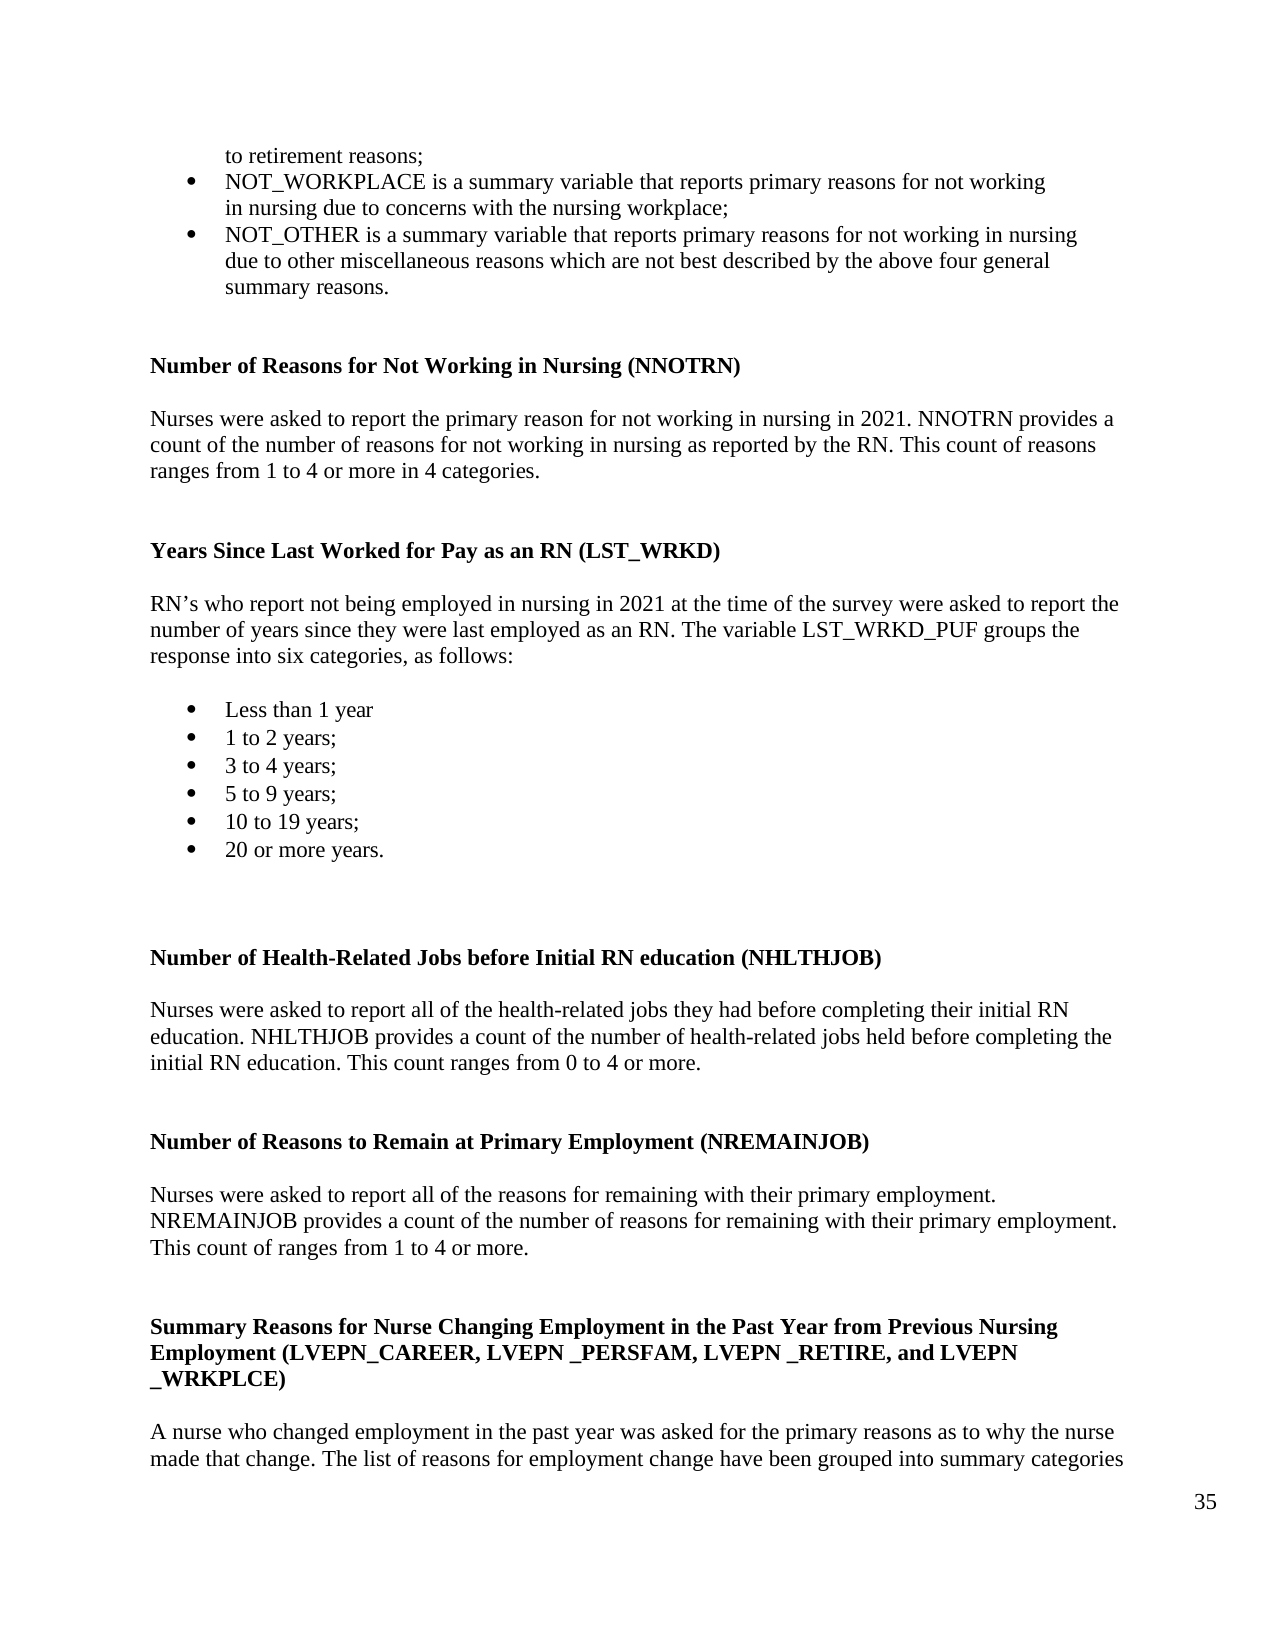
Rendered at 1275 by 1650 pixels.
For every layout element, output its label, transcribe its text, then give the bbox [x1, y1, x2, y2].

list NOT_WORKPLACE is a summary variable that reports primary reasons for not working in nursing due to concerns with the nursing workplace; [187, 168, 1069, 221]
subtitle Years Since Last Worked for Pay as an RN (LST_WRKD) [150, 537, 1217, 563]
subtitle Number of Reasons for Not Working in Nursing (NNOTRN) [150, 352, 1217, 378]
list NOT_OTHER is a summary variable that reports primary reasons for not working in nursing due to other miscellaneous reasons which are not best described by the above four general summary reasons. [187, 221, 1116, 300]
text Nurses were asked to report all of the health-related jobs they had before completing their initial RN education. NHLTHJOB provides a count of the number of health-related jobs held before completing the initial RN education. This count ranges from 0 to 4 or more. [150, 997, 1115, 1076]
text Nurses were asked to report the primary reason for not working in nursing in 2021. NNOTRN provides a count of the number of reasons for not working in nursing as reported by the RN. This count of reasons ranges from 1 to 4 or more in 4 categories. [150, 405, 1115, 484]
list 20 or more years. [187, 835, 1217, 863]
text Nurses were asked to report all of the reasons for remaining with their primary employment. NREMAINJOB provides a count of the number of reasons for remaining with their primary employment. This count of ranges from 1 to 4 or more. [150, 1181, 1124, 1260]
subtitle Number of Reasons to Remain at Primary Employment (NREMAINJOB) [150, 1128, 1217, 1155]
list 10 to 19 years; [187, 807, 1217, 835]
list Less than 1 year [187, 695, 1217, 723]
subtitle _WRKPLCE) [150, 1366, 1217, 1392]
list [187, 142, 1120, 168]
text Number of Health-Related Jobs before Initial RN education (NHLTHJOB) [150, 944, 1217, 970]
list 5 to 9 years; [187, 779, 1217, 807]
list 3 to 4 years; [187, 751, 1217, 779]
subtitle Summary Reasons for Nurse Changing Employment in the Past Year from Previous Nursing Employment (LVEPN_CAREER, LVEPN _PERSFAM, LVEPN _RETIRE, and LVEPN [150, 1313, 1115, 1366]
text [150, 1418, 1124, 1471]
list 1 to 2 years; [187, 723, 1217, 751]
text RN’s who report not being employed in nursing in 2021 at the time of the survey were asked to report the number of years since they were last employed as an RN. The variable LST_WRKD_PUF groups the response into six categories, as follows: [150, 589, 1124, 669]
